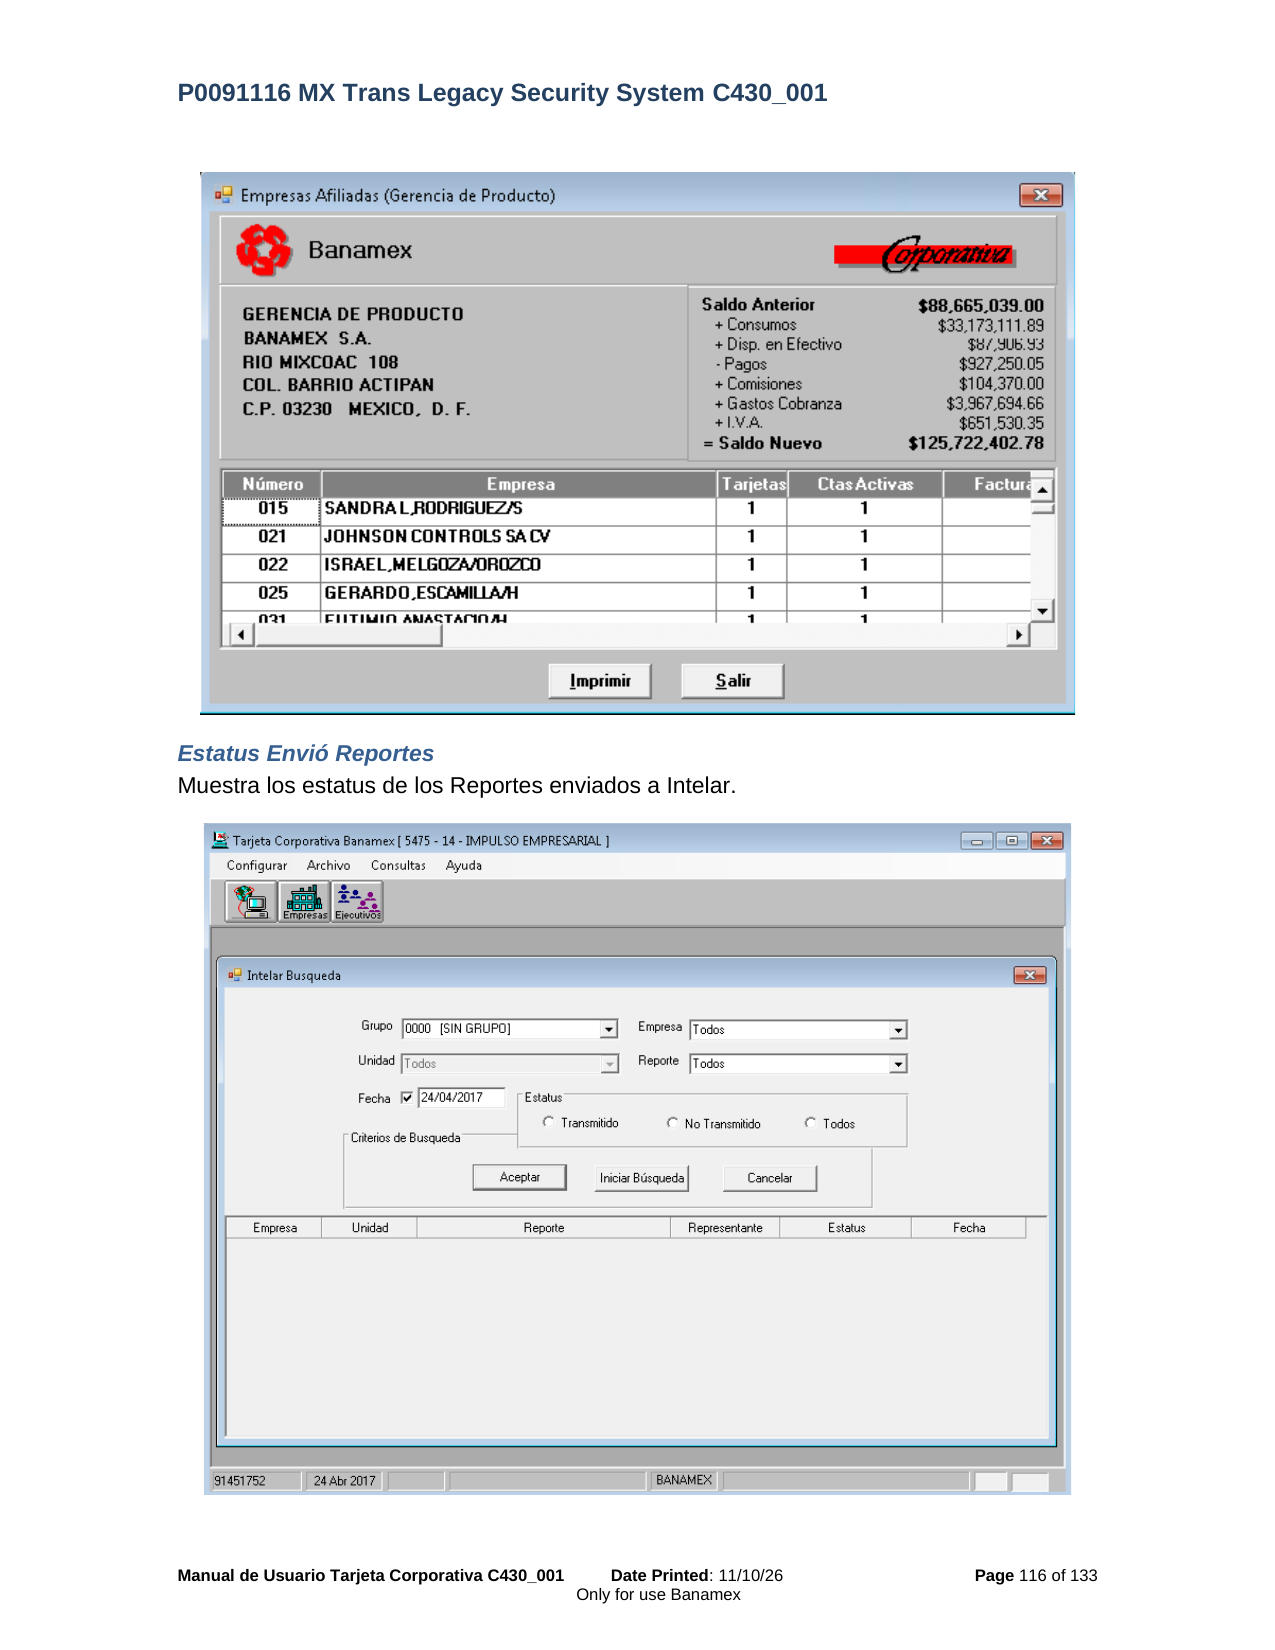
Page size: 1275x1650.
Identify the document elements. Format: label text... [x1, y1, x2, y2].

text Muestra los estatus de los Reportes enviados a Intelar. [177, 772, 1098, 799]
picture [203, 823, 1072, 1495]
picture [200, 172, 1075, 715]
subtitle Estatus Envió Reportes [177, 740, 1098, 766]
